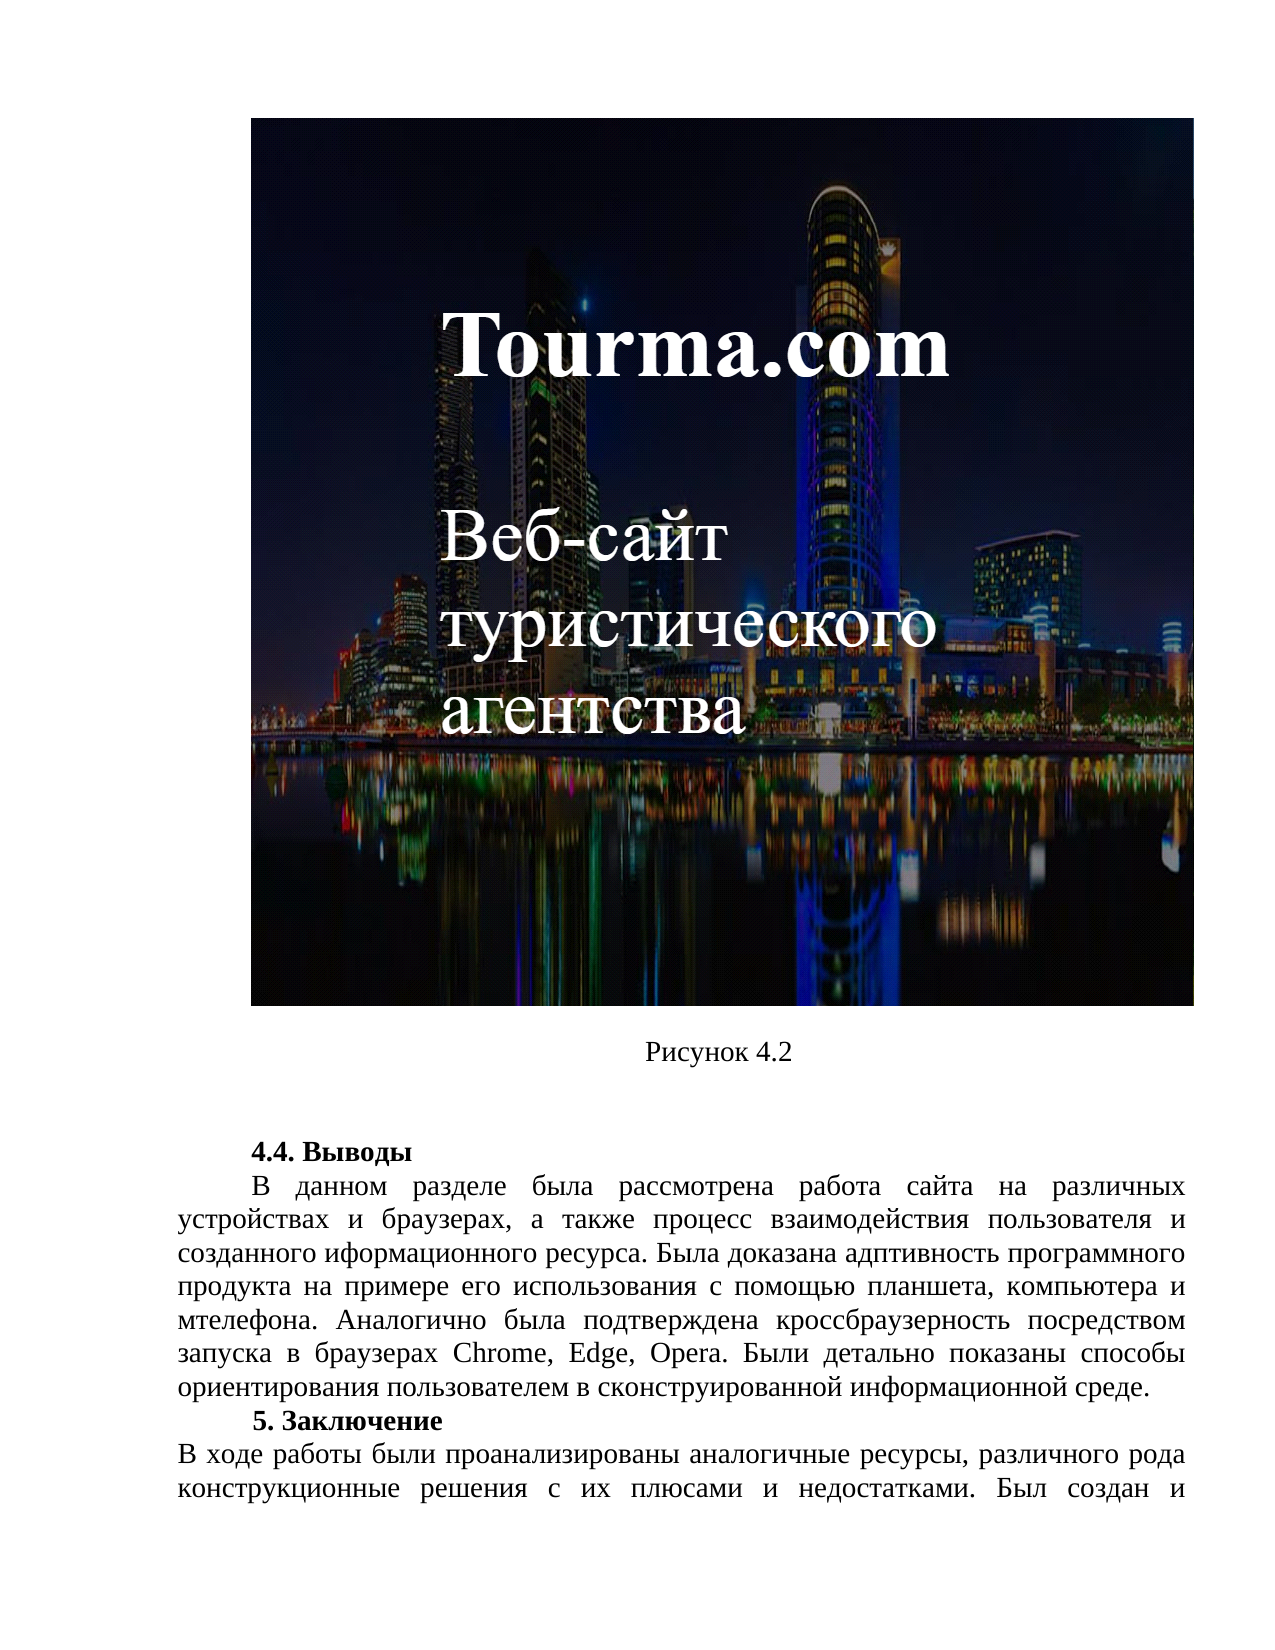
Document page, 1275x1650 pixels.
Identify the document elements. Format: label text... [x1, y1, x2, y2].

picture [251, 118, 1194, 1006]
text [177, 1436, 1186, 1503]
text В данном разделе была рассмотрена работа сайта на различных устройствах и браузерах, а также процесс взаимодействия пользователя и созданного иформационного ресурса. Была доказана адптивность программного продукта на примере его использования с помощью планшета, компьютера и мтелефона. Аналогично была подтверждена кроссбраузерность посредством запуска в браузерах Chrome, Edge, Opera. Были детально показаны способы ориентирования пользователем в сконструированной информационной среде. [177, 1168, 1186, 1403]
text 5. Заключение [177, 1403, 1186, 1436]
text Рисунок 4.2 [177, 1034, 1186, 1067]
text 4.4. Выводы [177, 1134, 1186, 1168]
